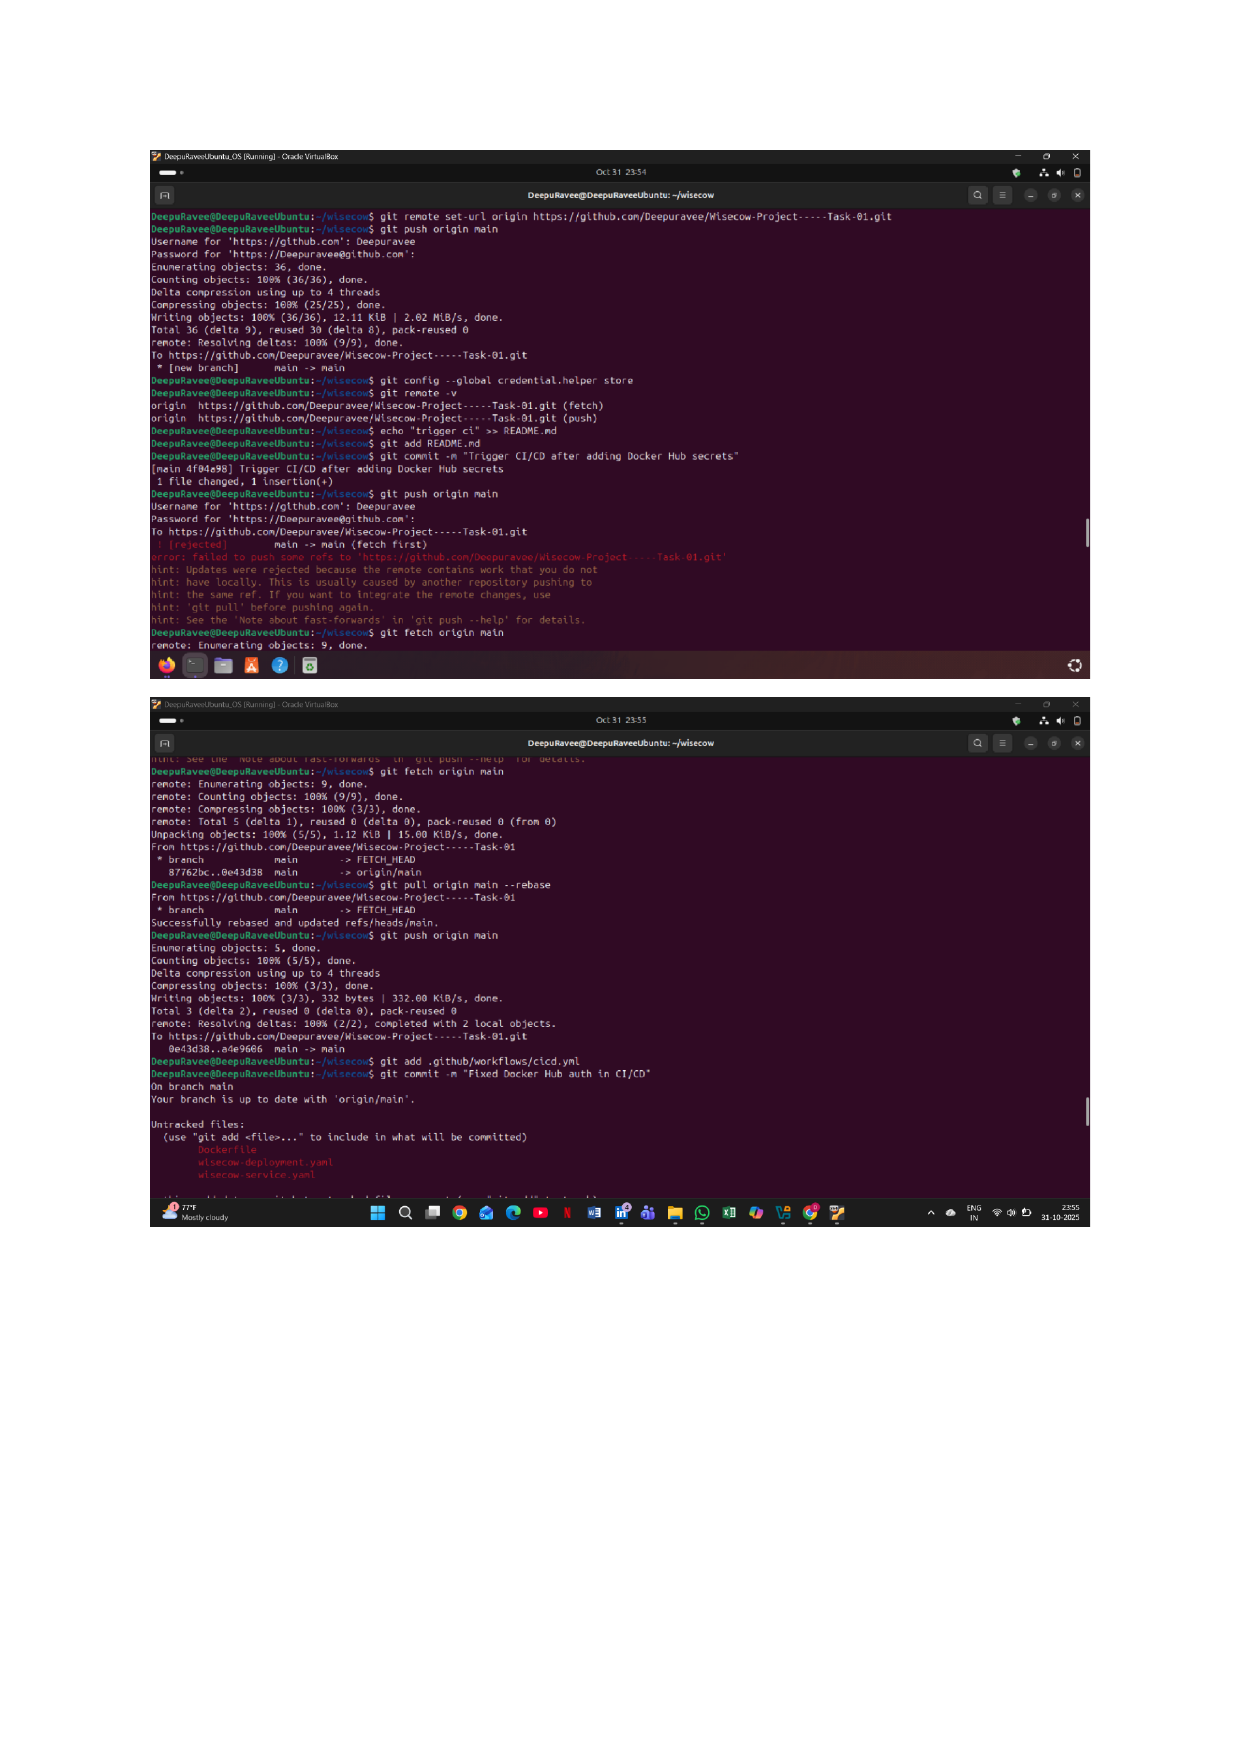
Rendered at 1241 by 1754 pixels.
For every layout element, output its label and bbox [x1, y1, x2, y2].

picture [150, 150, 1091, 679]
picture [150, 697, 1091, 1227]
